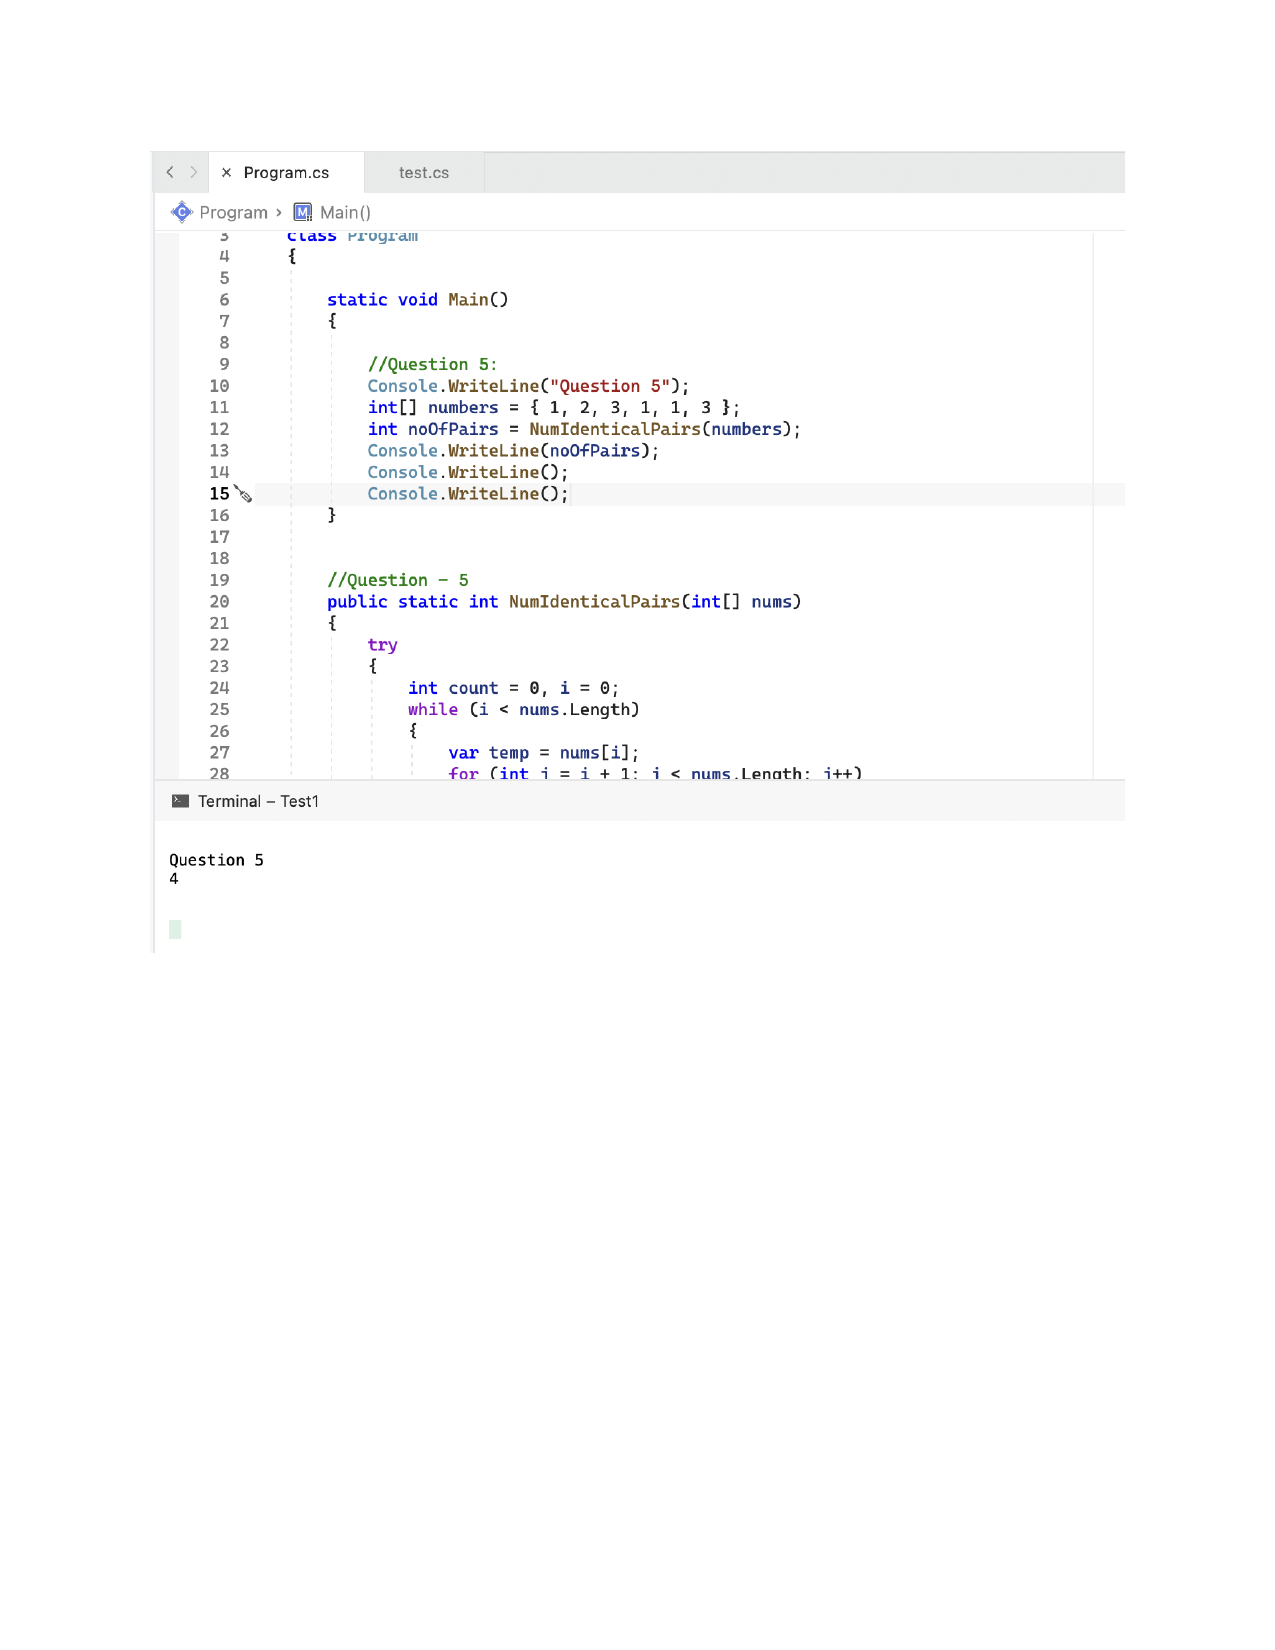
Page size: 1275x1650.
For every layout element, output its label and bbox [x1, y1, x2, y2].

picture [150, 150, 1125, 953]
